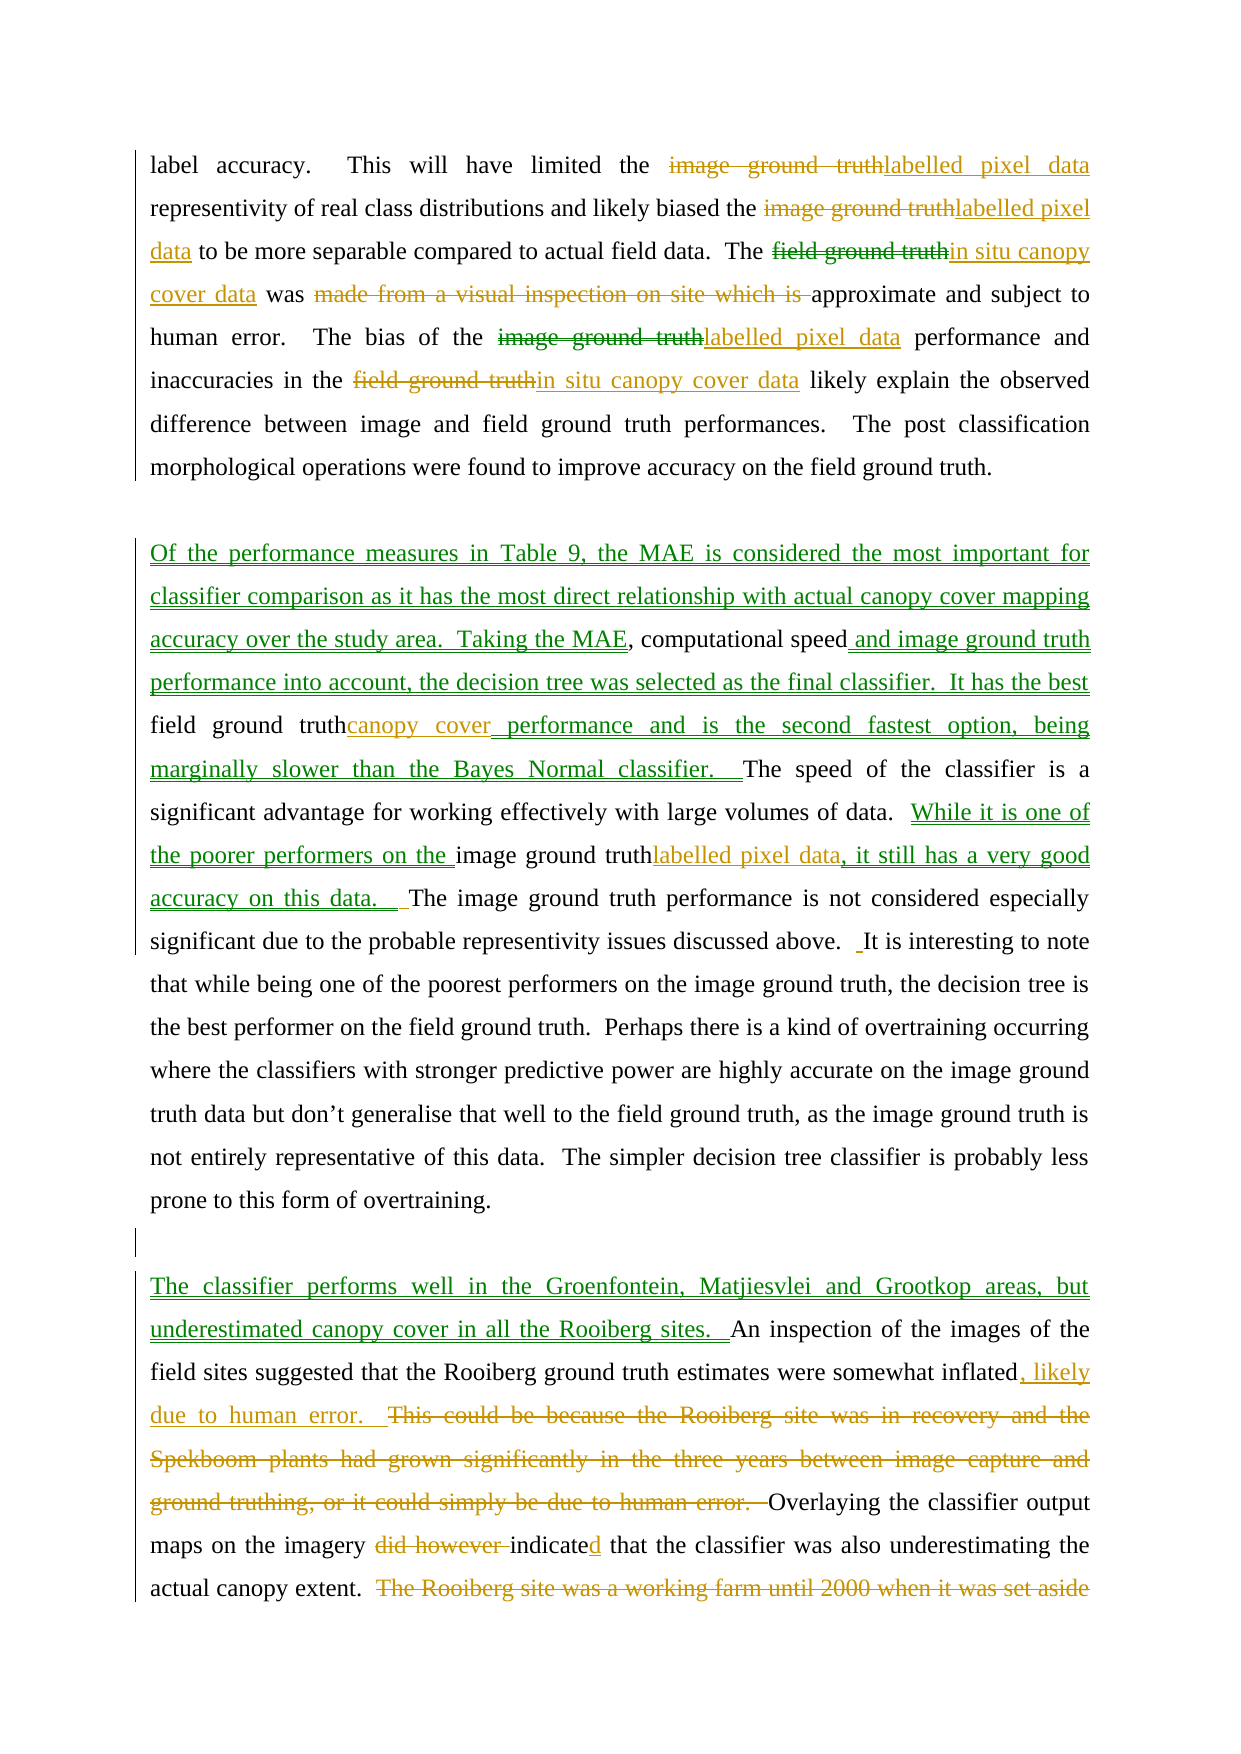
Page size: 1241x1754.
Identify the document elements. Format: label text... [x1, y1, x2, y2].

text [150, 150, 1090, 481]
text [150, 1461, 1090, 1602]
